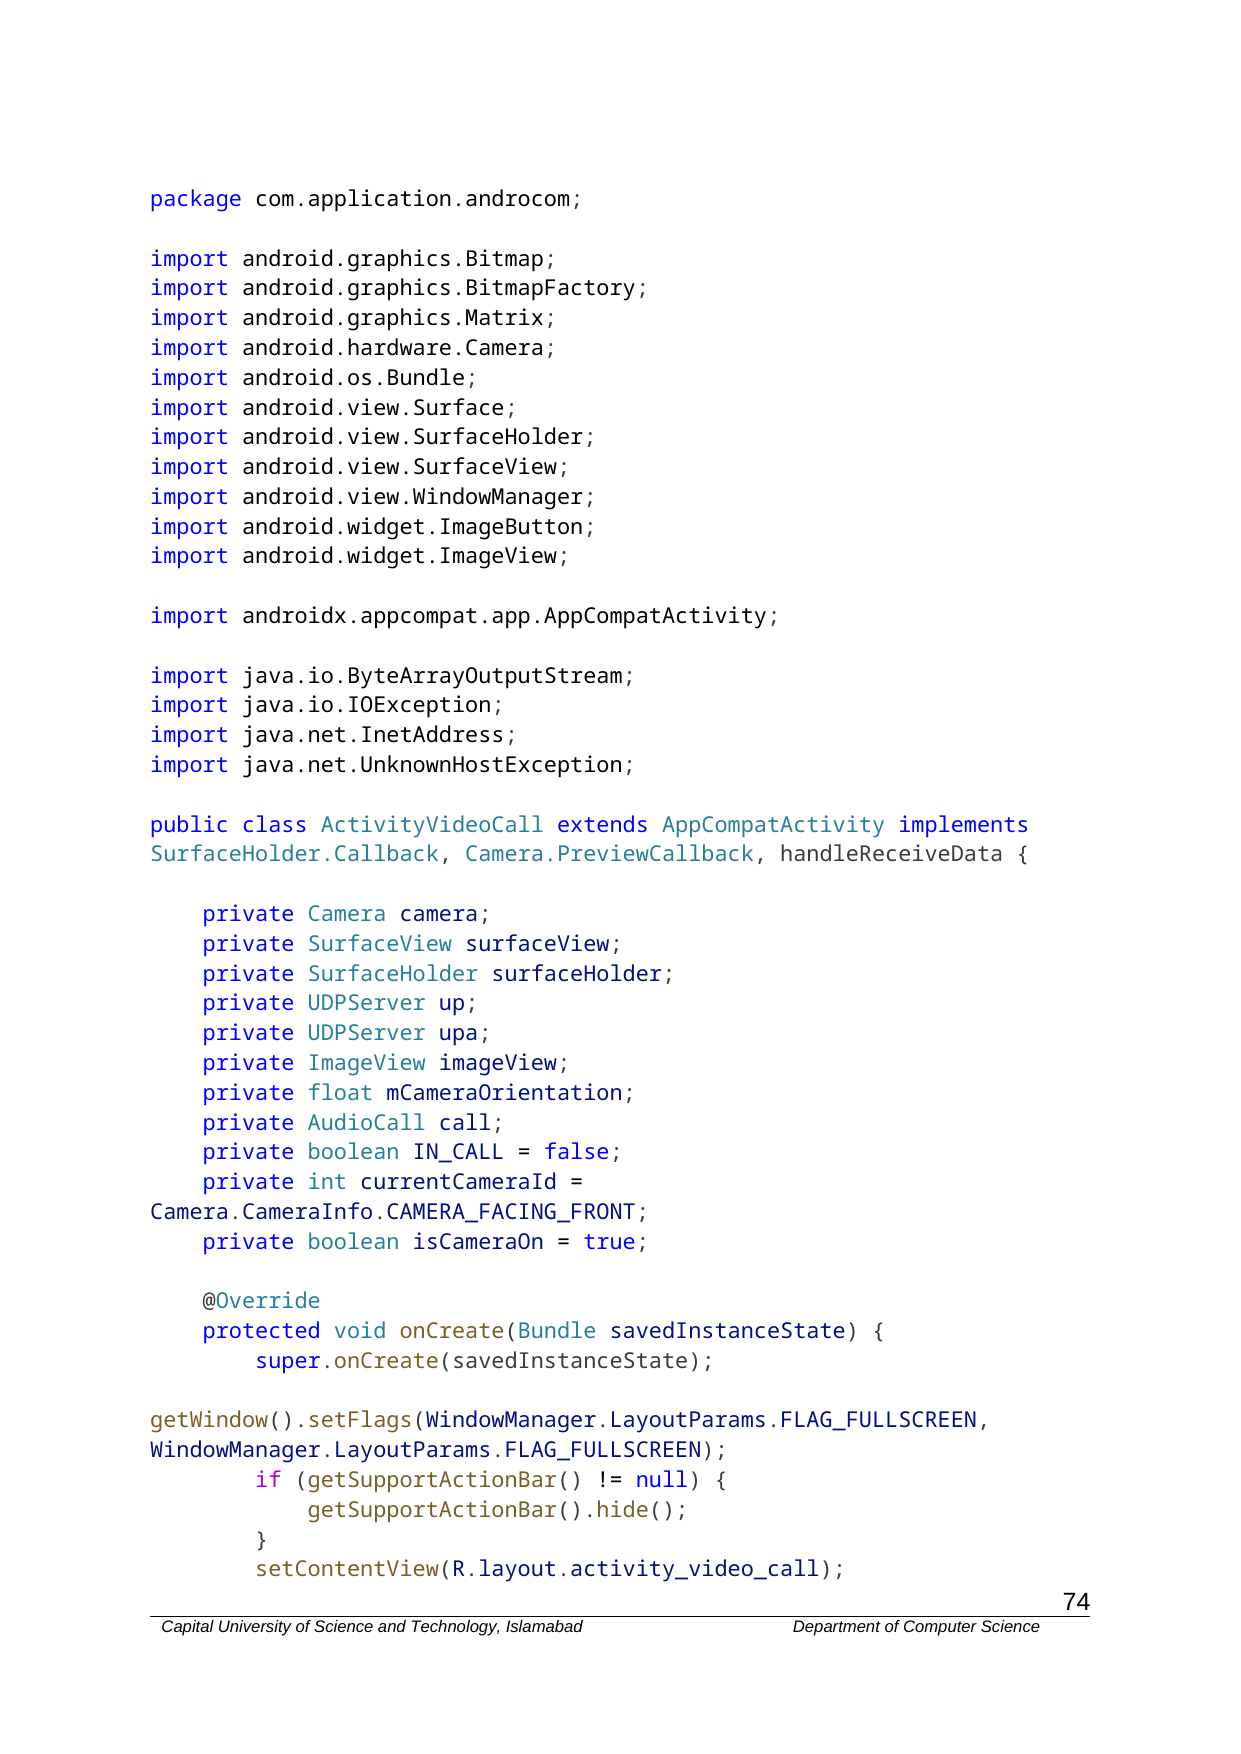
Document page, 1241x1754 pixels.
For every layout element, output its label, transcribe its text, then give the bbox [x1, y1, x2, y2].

text private Camera camera; [150, 898, 1090, 928]
text protected void onCreate(Bundle savedInstanceState) { [150, 1315, 1090, 1345]
text public class ActivityVideoCall extends AppCompatActivity implements SurfaceHolder.Callback, Camera.PreviewCallback, handleReceiveData { [150, 809, 1090, 868]
text getSupportActionBar().hide(); [150, 1494, 1090, 1524]
text import android.widget.ImageButton; [150, 511, 1090, 541]
text @Override [150, 1285, 1090, 1315]
text import android.view.SurfaceHolder; [150, 421, 1090, 451]
text import android.graphics.Matrix; [150, 302, 1090, 332]
text private boolean IN_CALL = false; [150, 1136, 1090, 1166]
text private SurfaceHolder surfaceHolder; [150, 958, 1090, 987]
text private int currentCameraId = Camera.CameraInfo.CAMERA_FACING_FRONT; [150, 1166, 1090, 1226]
text private ImageView imageView; [150, 1047, 1090, 1077]
text import android.view.Surface; [150, 392, 1090, 421]
text setContentView(R.layout.activity_video_call); [150, 1553, 1090, 1583]
text super.onCreate(savedInstanceState); [150, 1345, 1090, 1375]
text import android.widget.ImageView; [150, 541, 1090, 570]
text private SurfaceView surfaceView; [150, 928, 1090, 958]
text private AudioCall call; [150, 1107, 1090, 1136]
text } [150, 1524, 1090, 1553]
text import androidx.appcompat.app.AppCompatActivity; [150, 600, 1090, 630]
text import android.view.SurfaceView; [150, 451, 1090, 481]
text private UDPServer up; [150, 987, 1090, 1017]
text private UDPServer upa; [150, 1017, 1090, 1047]
text import android.view.WindowManager; [150, 481, 1090, 511]
text if (getSupportActionBar() != null) { [150, 1464, 1090, 1494]
text private float mCameraOrientation; [150, 1077, 1090, 1107]
text import java.net.UnknownHostException; [150, 749, 1090, 779]
text private boolean isCameraOn = true; [150, 1226, 1090, 1256]
text import android.os.Bundle; [150, 362, 1090, 392]
text getWindow().setFlags(WindowManager.LayoutParams.FLAG_FULLSCREEN, WindowManager.LayoutParams.FLAG_FULLSCREEN); [150, 1375, 1090, 1464]
text package com.application.androcom; [150, 183, 1090, 213]
text import android.graphics.Bitmap; [150, 243, 1090, 272]
text import java.net.InetAddress; [150, 719, 1090, 749]
text import java.io.IOException; [150, 689, 1090, 719]
text import java.io.ByteArrayOutputStream; [150, 660, 1090, 689]
text import android.graphics.BitmapFactory; [150, 272, 1090, 302]
text import android.hardware.Camera; [150, 332, 1090, 362]
